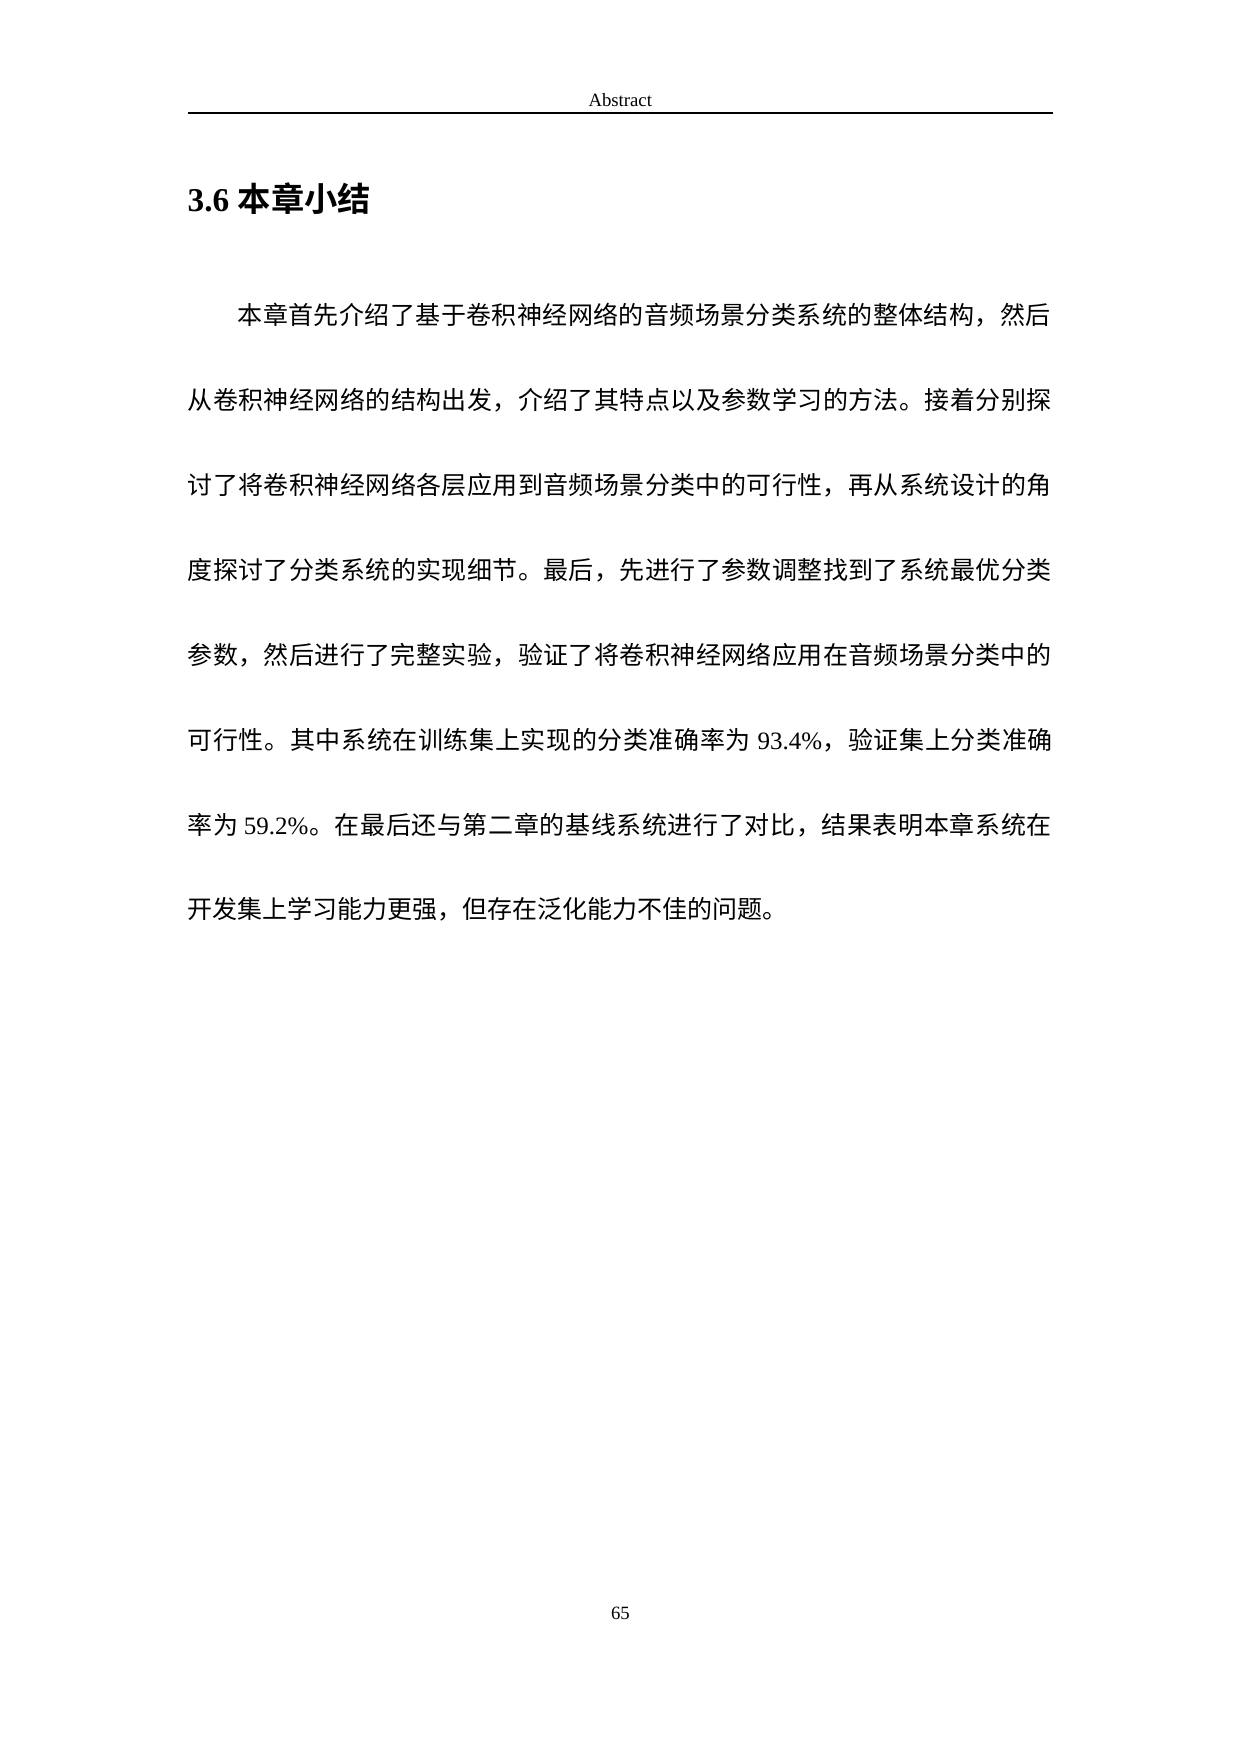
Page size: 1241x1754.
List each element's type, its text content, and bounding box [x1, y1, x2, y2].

subtitle 3.6 本章小结 [187, 163, 1053, 231]
text 本章首先介绍了基于卷积神经网络的音频场景分类系统的整体结构，然后从卷积神经网络的结构出发，介绍了其特点以及参数学习的方法。接着分别探讨了将卷积神经网络各层应用到音频场景分类中的可行性，再从系统设计的角度探讨了分类系统的实现细节。最后，先进行了参数调整找到了系统最优分类参数，然后进行了完整实验，验证了将卷积神经网络应用在音频场景分类中的可行性。其中系统在训练集上实现的分类准确率为93.4%，验证集上分类准确率为59.2%。在最后还与第二章的基线系统进行了对比，结果表明本章系统在开发集上学习能力更强，但存在泛化能力不佳的问题。 [187, 280, 1053, 942]
